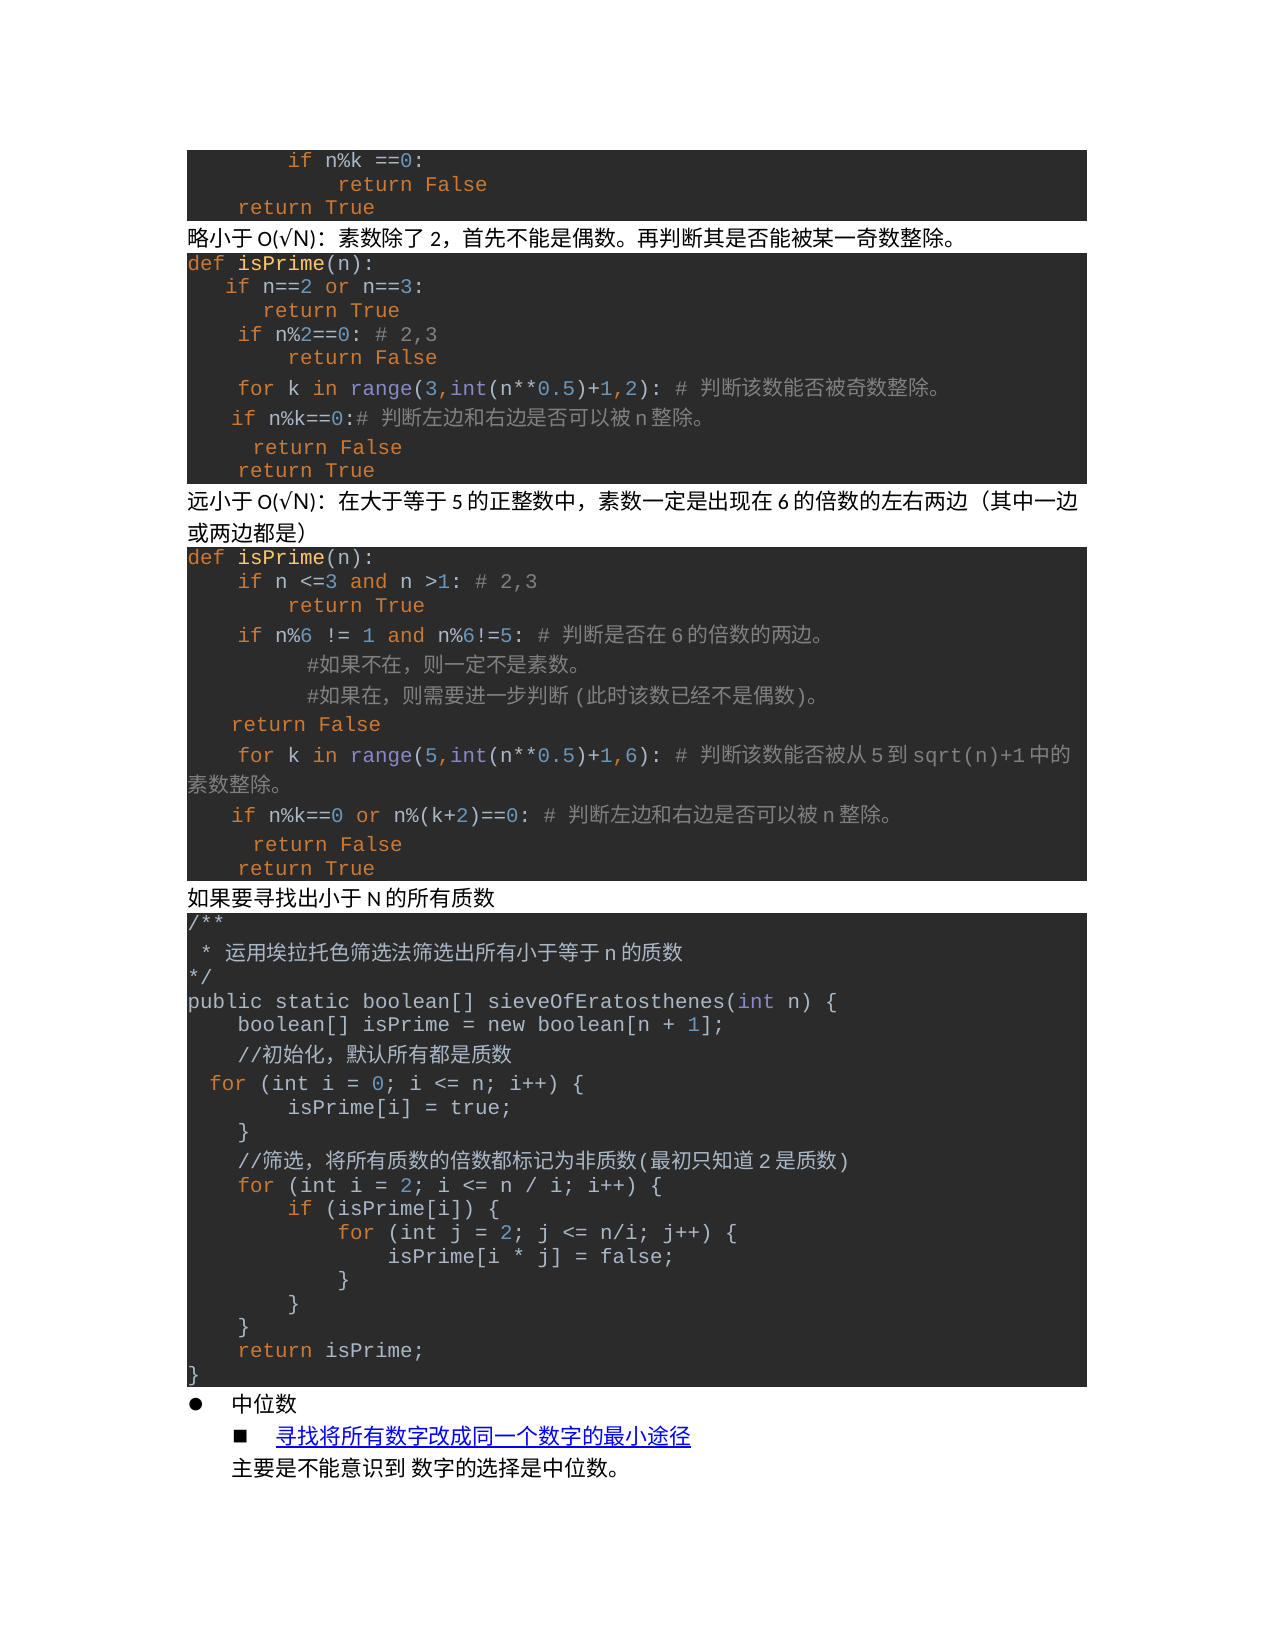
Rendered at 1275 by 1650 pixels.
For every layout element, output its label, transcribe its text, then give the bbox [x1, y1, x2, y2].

text 主要是不能意识到 数字的选择是中位数。 [231, 1451, 1087, 1482]
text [187, 150, 1087, 221]
list 寻找将所有数字改成同一个数字的最小途径 [232, 1419, 1087, 1451]
text 略小于O(√N)：素数除了2，首先不能是偶数。再判断其是否能被某一奇数整除。 [187, 221, 1087, 253]
list 中位数 [187, 1387, 1087, 1419]
text def isPrime(n): if n==2 or n==3: return True if n%2==0: # 2,3 return False for k in range(3,int(n**0.5)+1,2): # 判断该数能否被奇数整除。 if n%k==0:# 判断左边和右边是否可以被n整除。 return False return True [187, 253, 1087, 484]
text def isPrime(n): if n <=3 and n >1: # 2,3 return True if n%6 != 1 and n%6!=5: # 判断是否在6的倍数的两边。 #如果不在，则一定不是素数。 #如果在，则需要进一步判断 (此时该数已经不是偶数)。 return False for k in range(5,int(n**0.5)+1,6): # 判断该数能否被从5到sqrt(n)+1中的素数整除。 if n%k==0 or n%(k+2)==0: # 判断左边和右边是否可以被n整除。 return False return True [187, 547, 1087, 881]
text 如果要寻找出小于N的所有质数 [187, 881, 1087, 913]
text 远小于O(√N)：在大于等于5的正整数中，素数一定是出现在6的倍数的左右两边（其中一边或两边都是） [187, 484, 1087, 547]
text /** * 运用埃拉托色筛选法筛选出所有小于等于n的质数 */ public static boolean[] sieveOfEratosthenes(int n) { boolean[] isPrime = new boolean[n + 1]; //初始化，默认所有都是质数 for (int i = 0; i <= n; i++) { isPrime[i] = true; } //筛选，将所有质数的倍数都标记为非质数(最初只知道2是质数) for (int i = 2; i <= n / i; i++) { if (isPrime[i]) { for (int j = 2; j <= n/i; j++) { isPrime[i * j] = false; } } } return isPrime; } [187, 913, 1087, 1387]
